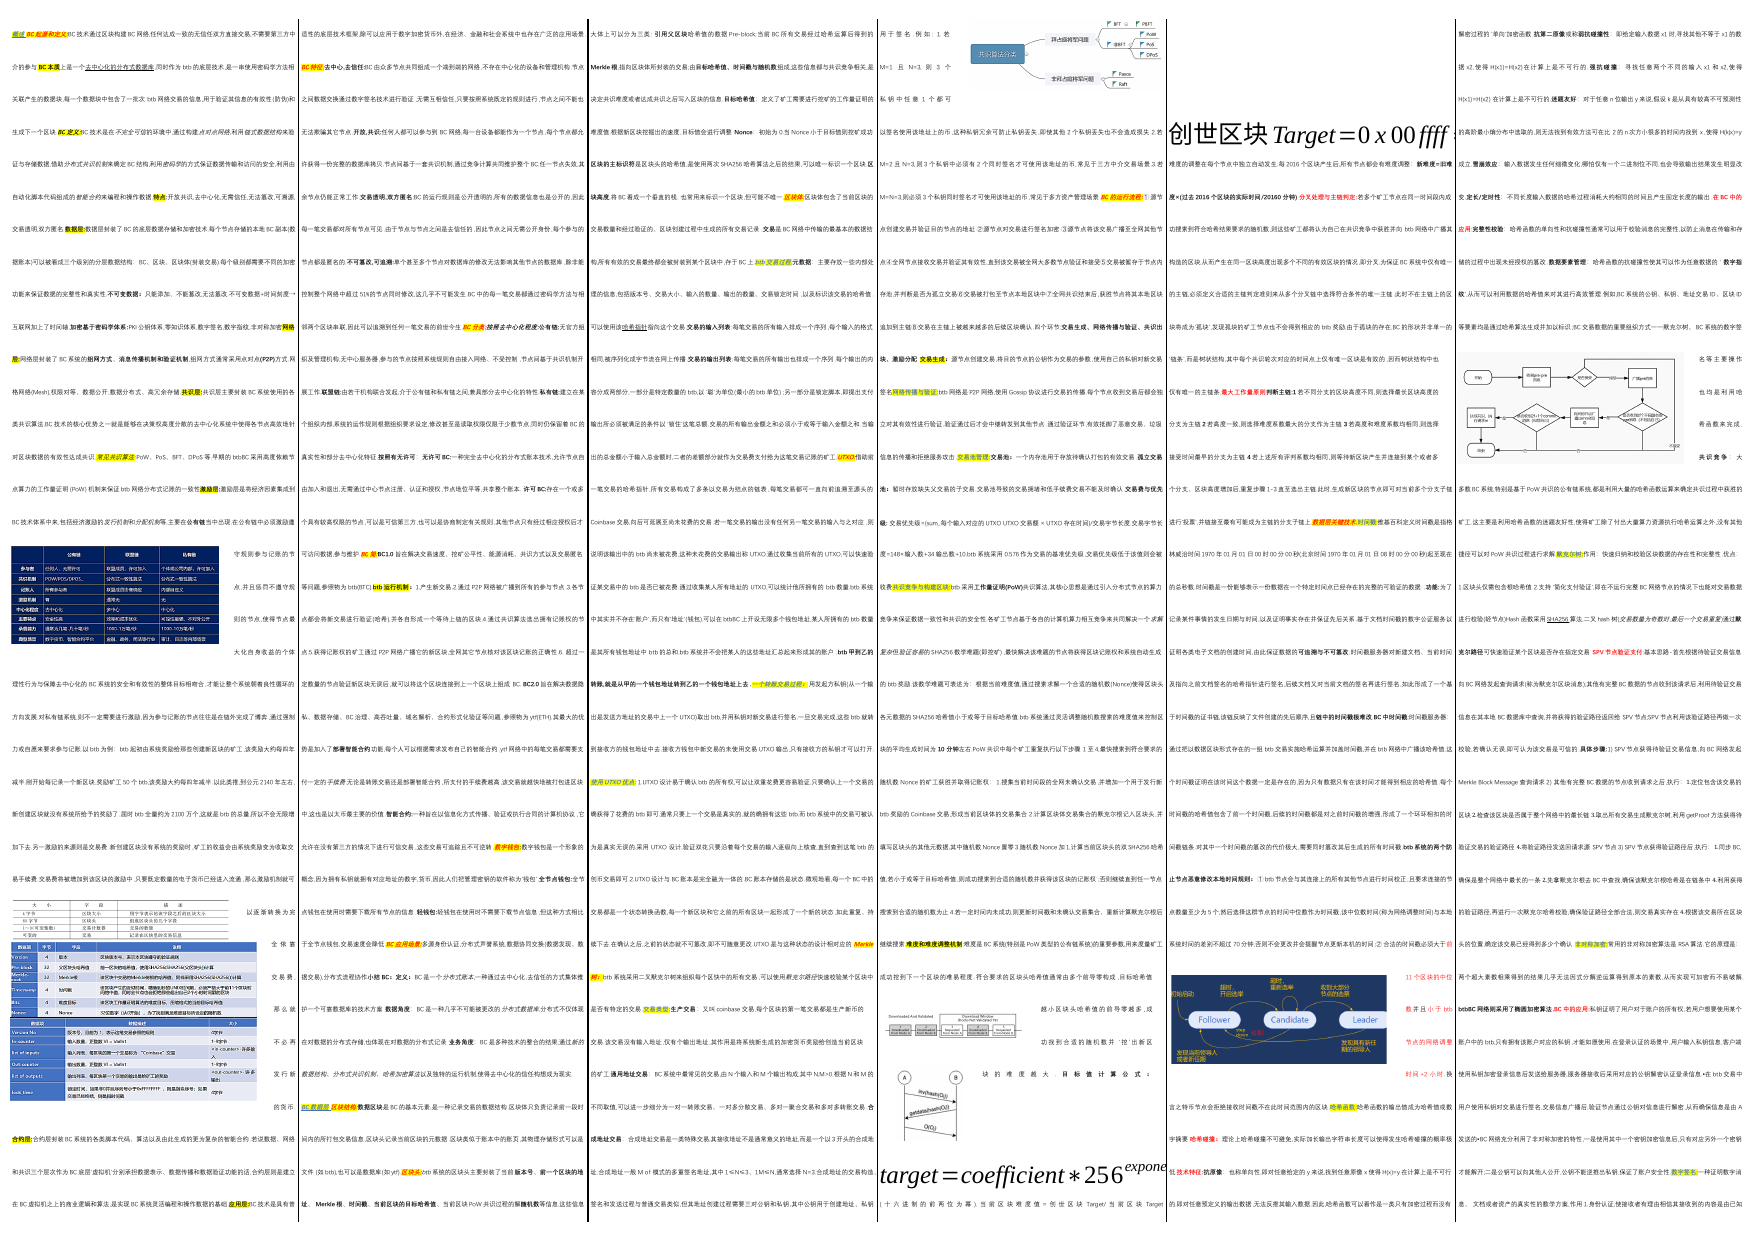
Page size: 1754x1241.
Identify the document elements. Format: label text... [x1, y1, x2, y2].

picture [10, 899, 257, 1101]
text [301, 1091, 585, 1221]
picture [1457, 352, 1684, 464]
picture [894, 1065, 964, 1141]
picture [1171, 975, 1387, 1064]
picture [11, 546, 219, 644]
picture [884, 1010, 1022, 1039]
text 概述 BC起源和定义:BC技术通过区块构建BC网络,任何达成一致的无信任双方直接交易,不需要第三方中介的参与.BC本质上是一个去中心化的分布式数据库,同时作为btb的底层技术,是一串使用密码学方法相关联产生的数据块,每一个数据块中包含了一批次btb网络交易的信息,用于验证其信息的有效性(防伪)和生成下一个区块.BC定义:BC技术是在不完全可信的环境中,通过构建点对点网络,利用链式数据结构来验证与存储数据,借助分布式共识机制来确定BC结构,利用密码学的方式保证数据传输和访问的安全,利用由自动化脚本代码组成的智能合约来编程和操作数据.特点:开放共识,去中心化,无需信任,无法篡改,可溯源,交易透明,双方匿名.数据层:数据层封装了BC的底层数据存储和加密技术.每个节点存储的本地BC副本(数据账本)可以被看成三个级别的分层数据结构：BC、区块、区块体(封装交易).每个级别都需要不同的加密功能来保证数据的完整性和真实性.不可变数据：只能添加、不能篡改,无法篡改.不可变数据+时间刻度→互联网加上了时间轴.加密基于密码学体系:PKI公钥体系,零知识体系,数字签名,数字指纹,非对称加密网络层:网络层封装了BC系统的组网方式、消息传播机制和验证机制,组网方式通常采用点对点(P2P)方式.网格网络(Mesh),权限对等、数据公开,数据分布式、高冗余存储.共识层:共识层主要封装BC系统使用的各类共识算法.BC技术的核心优势之一就是能够在决策权高度分散的去中心化系统中使得各节点高效地针对区块数据的有效性达成共识.常见共识算法:PoW、PoS、BFT、DPoS等.早期的btbBC采用高度依赖节点算力的工作量证明 (PoW) 机制来保证btb网络分布式记账的一致性激励层:激励层是将经济因素集成到BC技术体系中来,包括经济激励的发行机制和分配机制等,主要在公有链当中出现.在公有链中必须激励遵守规则参与记账的节点,并且惩罚不遵守规则的节点,使得节点最大化自身收益的个体理性行为与保障去中心化的BC系统的安全和有效性的整体目标相吻合,才能让整个系统朝着良性循环的方向发展.对私有链系统,则不一定需要进行激励,因为参与记账的节点往往是在链外完成了博弈,通过强制力或自愿来要求参与记账.以btb为例：btb起初由系统奖励给那些创建新区块的矿工,该奖励大约每四年减半.刚开始每记录一个新区块,奖励矿工50个btb,该奖励大约每四年减半.以此类推,到公元2140年左右,新创建区块就没有系统所给予的奖励了.届时btb全量约为2100万个,这就是btb的总量,所以不会无限增加下去.另一激励的来源则是交易费.新创建区块没有系统的奖励时,矿工的收益会由系统奖励变为收取交易手续费.交易费将被增加到该区块的激励中.只要既定数量的电子货币已经进入流通,那么激励机制就可以逐渐转换为完全依靠交易费,那么就不必再发行新的货币.合约层:合约层封装BC系统的各类脚本代码、算法以及由此生成的更为复杂的智能合约.若说数据、网络和共识三个层次作为BC底层’虚拟机’分别承担数据表示、数据传播和数据验证功能的话,合约层则是建立在BC虚拟机之上的商业逻辑和算法,是实现BC系统灵活编程和操作数据的基础.应用层:BC技术是具有普适性的底层技术框架,除可以应用于数字加密货币外,在经济、金融和社会系统中也存在广泛的应用场景.BC特征:去中心,去信任:BC由众多节点共同组成一个端到端的网络,不存在中心化的设备和管理机构.节点之间数据交换通过数字签名技术进行验证,无需互相信任,只要按照系统既定的规则进行,节点之间不能也无法欺骗其它节点.开放,共识:任何人都可以参与到BC网络,每一台设备都能作为一个节点,每个节点都允许获得一份完整的数据库拷贝.节点间基于一套共识机制,通过竞争计算共同维护整个BC.任一节点失效,其余节点仍能正常工作.交易透明,双方匿名:BC的运行规则是公开透明的,所有的数据信息也是公开的,因此每一笔交易都对所有节点可见.由于节点与节点之间是去信任的,因此节点之间无需公开身份,每个参与的节点都是匿名的.不可篡改,可追溯:单个甚至多个节点对数据库的修改无法影响其他节点的数据库,除非能控制整个网络中超过51%的节点同时修改,这几乎不可能发生.BC中的每一笔交易都通过密码学方法与相邻两个区块串联,因此可以追溯到任何一笔交易的前世今生.BC分类:按照去中心化程度:公有链:无官方组织及管理机构,无中心服务器,参与的节点按照系统规则自由接入网络、不受控制,节点间基于共识机制开展工作.联盟链:由若干机构联合发起,介于公有链和私有链之间,兼具部分去中心化的特性.私有链:建立在某个组织内部,系统的运作规则根据组织要求设定,修改甚至是读取权限仅限于少数节点,同时仍保留着BC的真实性和部分去中心化特征.按照有无许可：无许可BC:一种完全去中心化的分布式账本技术,允许节点自由加入和退出,无需通过中心节点注册、认证和授权,节点地位平等,共享整个账本. 许可BC:存在一个或多个具有较高权限的节点,可以是可信第三方,也可以是协商制定有关规则,其他节点只有经过相应授权后才可访问数据,参与维护.BC简史:BC1.0旨在解决交易速度、挖矿公平性、能源消耗、共识方式以及交易匿名等问题,参照物为btb(BTC).btb运行机制：1.产生新交易.2.通过P2P网络被广播到所有的参与节点.3.各节点都会将新交易进行验证(哈希),并各自形成一个等待上链的区块.4.通过共识算法选出拥有记账权的节点.5.获得记账权的矿工通过P2P网络广播它的新区块,全网其它节点核对该区块记账的正确性.6. 超过一定数量的节点验证新区块无误后,就可以将这个区块连接到上一个区块上组成BC. BC2.0旨在解决数据隐私、数据存储、BC治理、高吞吐量、域名解析、合约形式化验证等问题,参照物为ytf(ETH).其最大的优势是加入了部署智能合约功能,每个人可以根据需求发布自己的智能合约.ytf网络中的每笔交易都需要支付一定的手续费.无论是转账交易还是部署智能合约,所支付的手续费越高,该交易就越快地被打包进区块中,这也是以太币最主要的价值.智能合约:一种旨在以信息化方式传播、验证或执行合同的计算机协议,它允许在没有第三方的情况下进行可信交易,这些交易可追踪且不可逆转.数字钱包:数字钱包是一个形象的概念,因为拥有私钥就拥有对应地址的数字,货币,因此人们把管理密钥的软件称为’钱包’.全节点钱包:全节点钱包在使用时需要下载所有节点的信息.轻钱包:轻钱包在使用时不需要下载节点信息,但这种方式相比于全节点钱包,交易速度会降低.BC应用场景:多源身份认证,分布式声誉系统,数据协同交换(数据发现、数据交易),分布式流程协作小结BC：定义：BC是一个分布式账本,一种通过去中心化,去信任的方式集体维护一个可靠数据库的技术方案 数据角度：BC是一种几乎不可能被更改的分布式数据库,分布式不仅体现在对数据的分布式存储,也体现在对数据的分布式记录 业务角度：BC是多种技术的整合的结果,通过新的数据结构、分布式共识机制、哈希加密算法以及独特的运行机制,使得去中心化的信任构想成为现实. [12, 19, 295, 1221]
picture [969, 19, 1164, 91]
